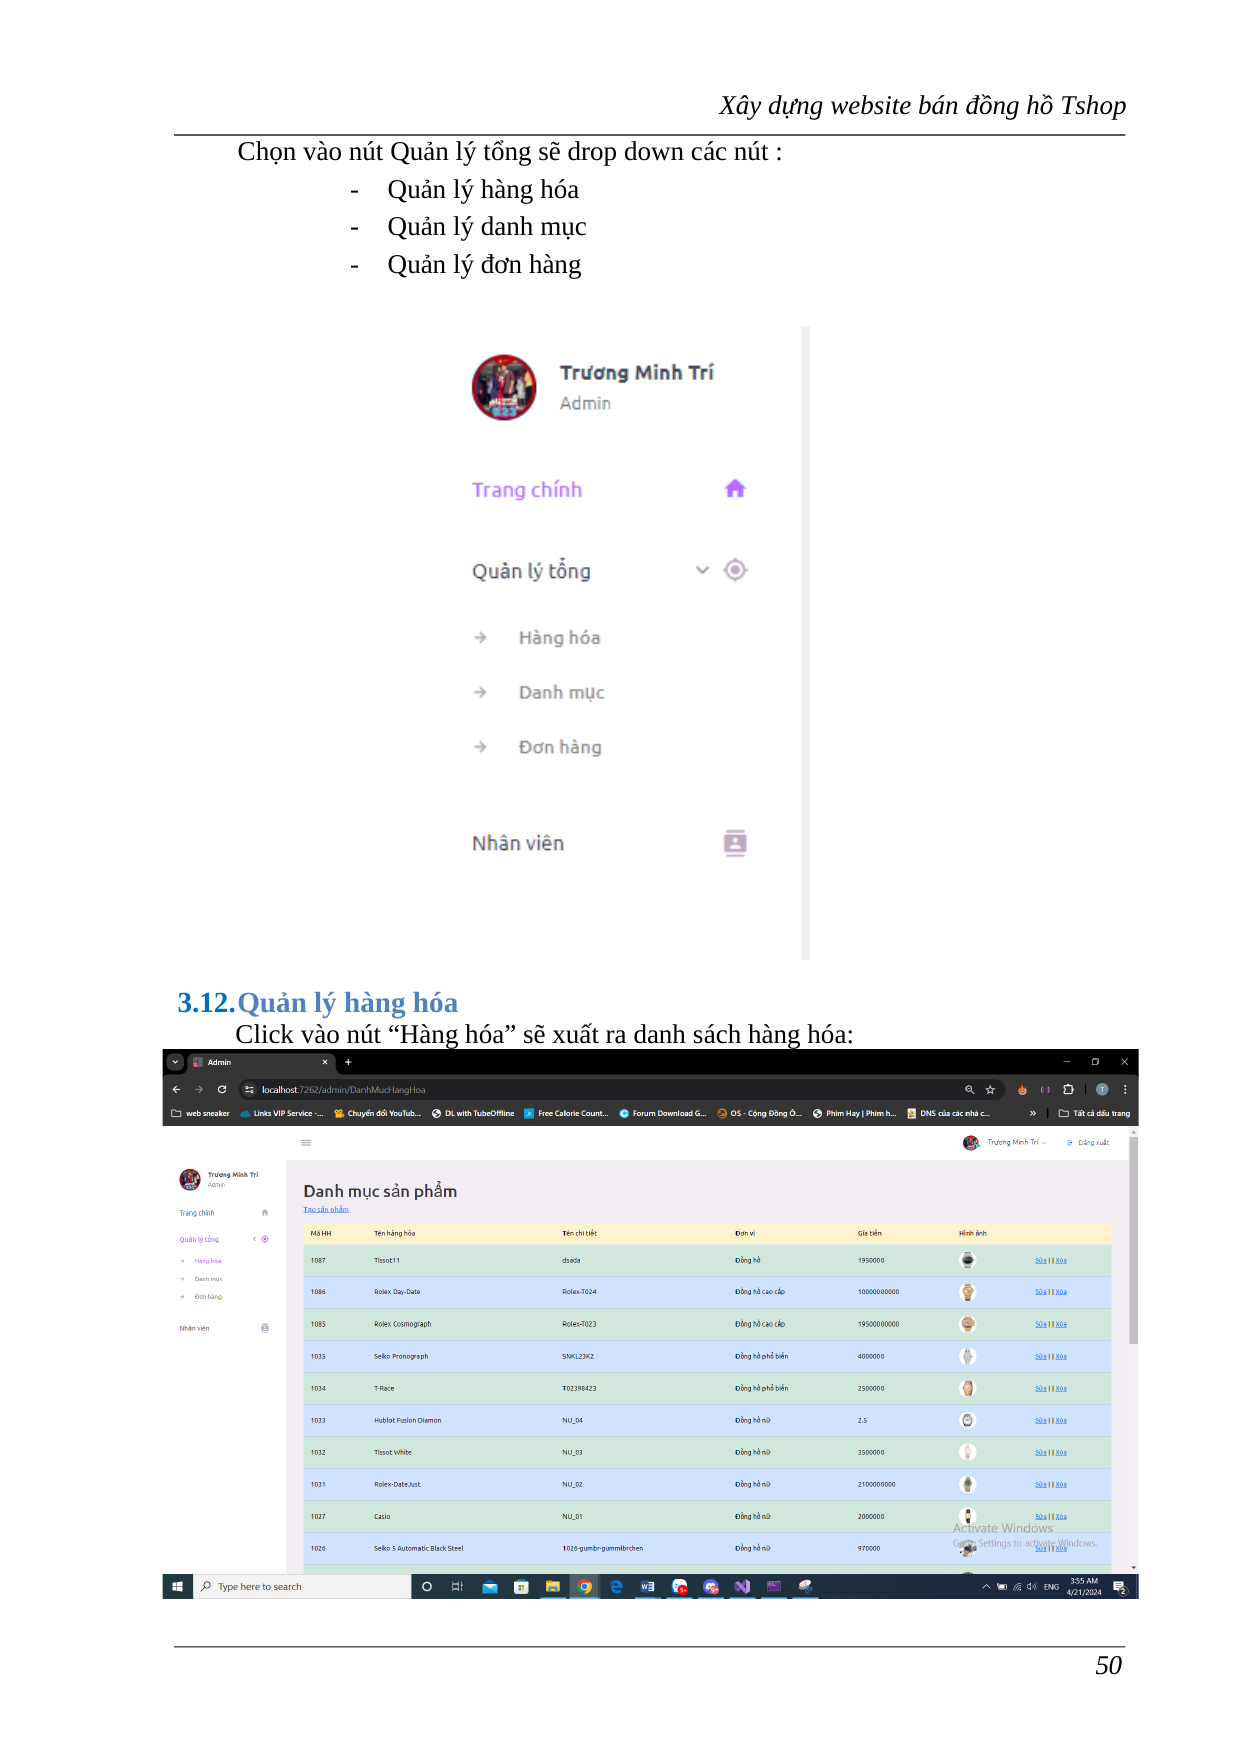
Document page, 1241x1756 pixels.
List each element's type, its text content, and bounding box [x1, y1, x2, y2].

list Quản lý danh mục [350, 210, 1138, 242]
text Chọn vào nút Quản lý tổng sẽ drop down các nút : [162, 135, 1138, 167]
list Quản lý đơn hàng [350, 248, 1138, 279]
text Click vào nút “Hàng hóa” sẽ xuất ra danh sách hàng hóa: [235, 1018, 1138, 1049]
picture [162, 1049, 1139, 1599]
picture [430, 294, 810, 960]
list Quản lý hàng hóa [350, 173, 1138, 204]
